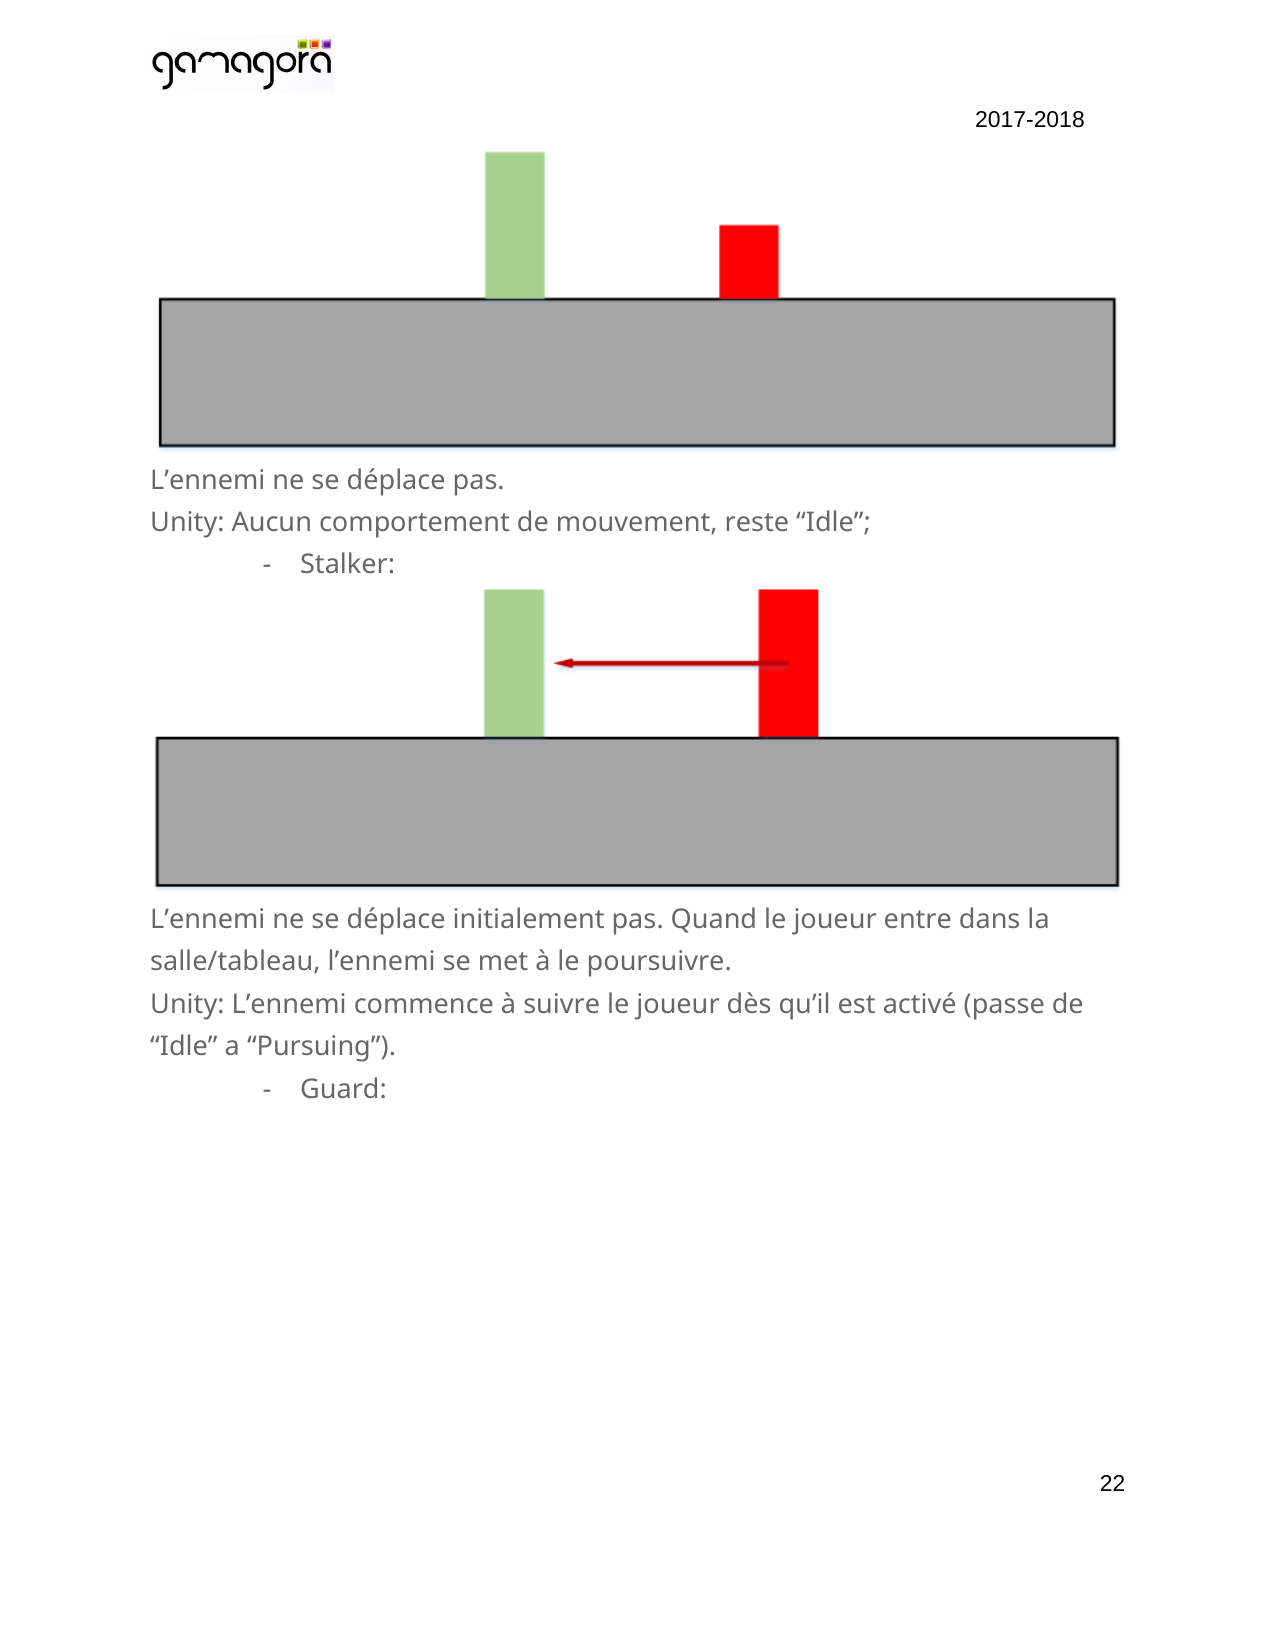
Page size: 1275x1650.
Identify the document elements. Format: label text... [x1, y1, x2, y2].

picture [150, 587, 1125, 896]
text L’ennemi ne se déplace initialement pas. Quand le joueur entre dans la salle/tableau, l’ennemi se met à le poursuivre. [150, 899, 1125, 979]
picture [150, 0, 336, 128]
list Guard: [262, 1069, 1125, 1106]
list Stalker: [262, 545, 1125, 582]
text Unity: L’ennemi commence à suivre le joueur dès qu’il est activé (passe de “Idle” a “Pursuing”). [150, 984, 1125, 1063]
text Unity: Aucun comportement de mouvement, reste “Idle”; [150, 502, 1125, 539]
text L’ennemi ne se déplace pas. [150, 460, 1125, 497]
picture [150, 150, 1125, 457]
